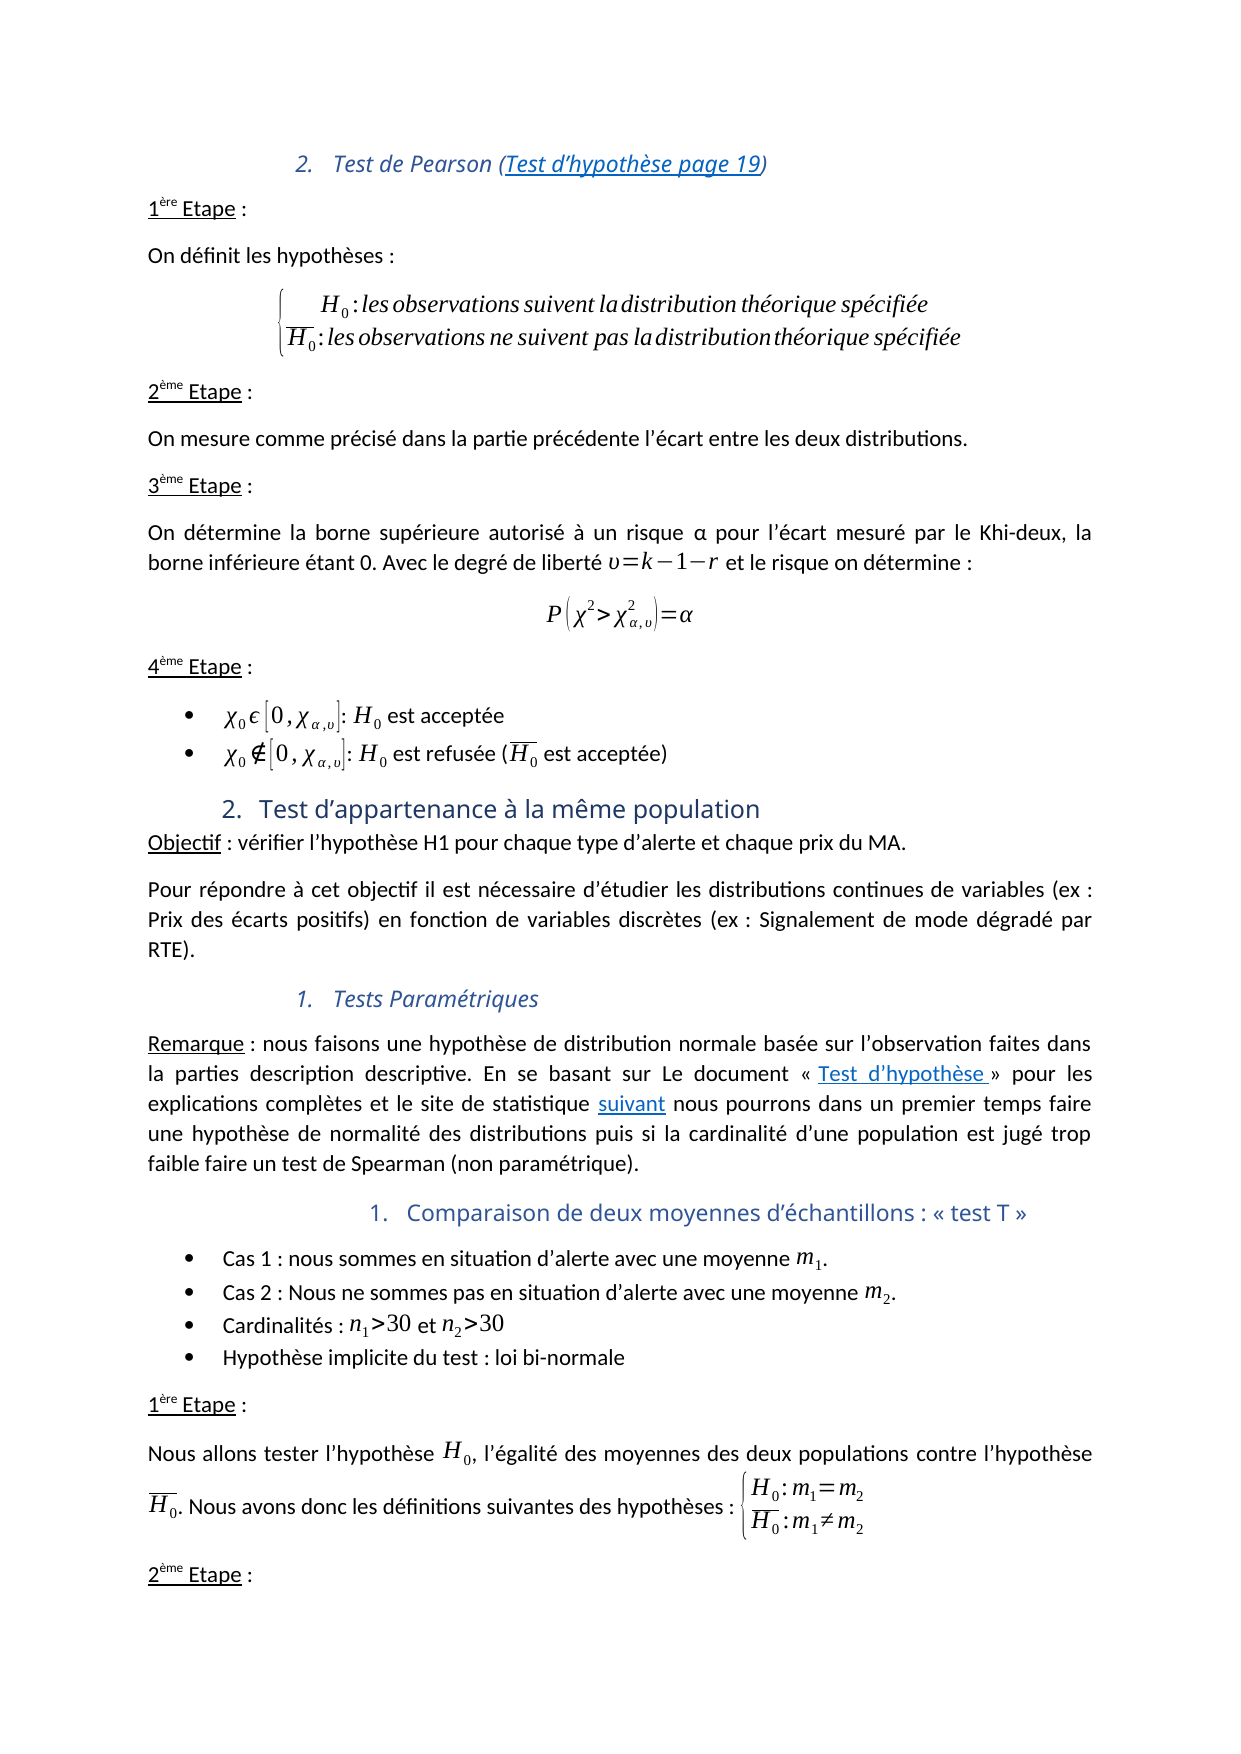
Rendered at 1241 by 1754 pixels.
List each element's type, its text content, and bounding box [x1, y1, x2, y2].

text 1ère Etape : [148, 1390, 1093, 1418]
text Remarque : nous faisons une hypothèse de distribution normale basée sur l’observation faites dans la parties description descriptive. En se basant sur Le document « Test d’hypothèse » pour les explications complètes et le site de statistique suivant nous pourrons dans un premier temps faire une hypothèse de normalité des distributions puis si la cardinalité d’une population est jugé trop faible faire un test de Spearman (non paramétrique). [148, 1029, 1093, 1178]
text Objectif : vérifier l’hypothèse H1 pour chaque type d’alerte et chaque prix du MA. [148, 828, 1093, 856]
subtitle Test de Pearson (Test d’hypothèse page 19) [295, 148, 1093, 179]
text On définit les hypothèses : [148, 241, 1093, 269]
text 3ème Etape : [148, 471, 1093, 499]
list Cas 2 : Nous ne sommes pas en situation d’alerte avec une moyenne . [185, 1276, 1093, 1308]
list Cas 1 : nous sommes en situation d’alerte avec une moyenne . [185, 1243, 1093, 1274]
text Pour répondre à cet objectif il est nécessaire d’étudier les distributions continues de variables (ex : Prix des écarts positifs) en fonction de variables discrètes (ex : Signalement de mode dégradé par RTE). [148, 875, 1093, 964]
list Hypothèse implicite du test : loi bi-normale [185, 1343, 1093, 1371]
text 2ème Etape : [148, 377, 1093, 405]
text 1ère Etape : [148, 194, 1093, 222]
list : est refusée ( est acceptée) [185, 737, 1093, 773]
subtitle Comparaison de deux moyennes d’échantillons : « test T » [369, 1196, 1093, 1228]
subtitle Tests Paramétriques [295, 982, 1093, 1014]
list Cardinalités : et [185, 1310, 1093, 1341]
text 4ème Etape : [148, 652, 1093, 680]
text On détermine la borne supérieure autorisé à un risque α pour l’écart mesuré par le Khi-deux, la borne inférieure étant 0. Avec le degré de liberté et le risque on détermine : [148, 518, 1093, 576]
list : est acceptée [185, 699, 1093, 735]
text On mesure comme précisé dans la partie précédente l’écart entre les deux distributions. [148, 424, 1093, 452]
subtitle Test d’appartenance à la même population [221, 792, 1093, 826]
text 2ème Etape : [148, 1560, 1093, 1588]
text Nous allons tester l’hypothèse , l’égalité des moyennes des deux populations contre l’hypothèse . Nous avons donc les définitions suivantes des hypothèses : [148, 1437, 1093, 1541]
